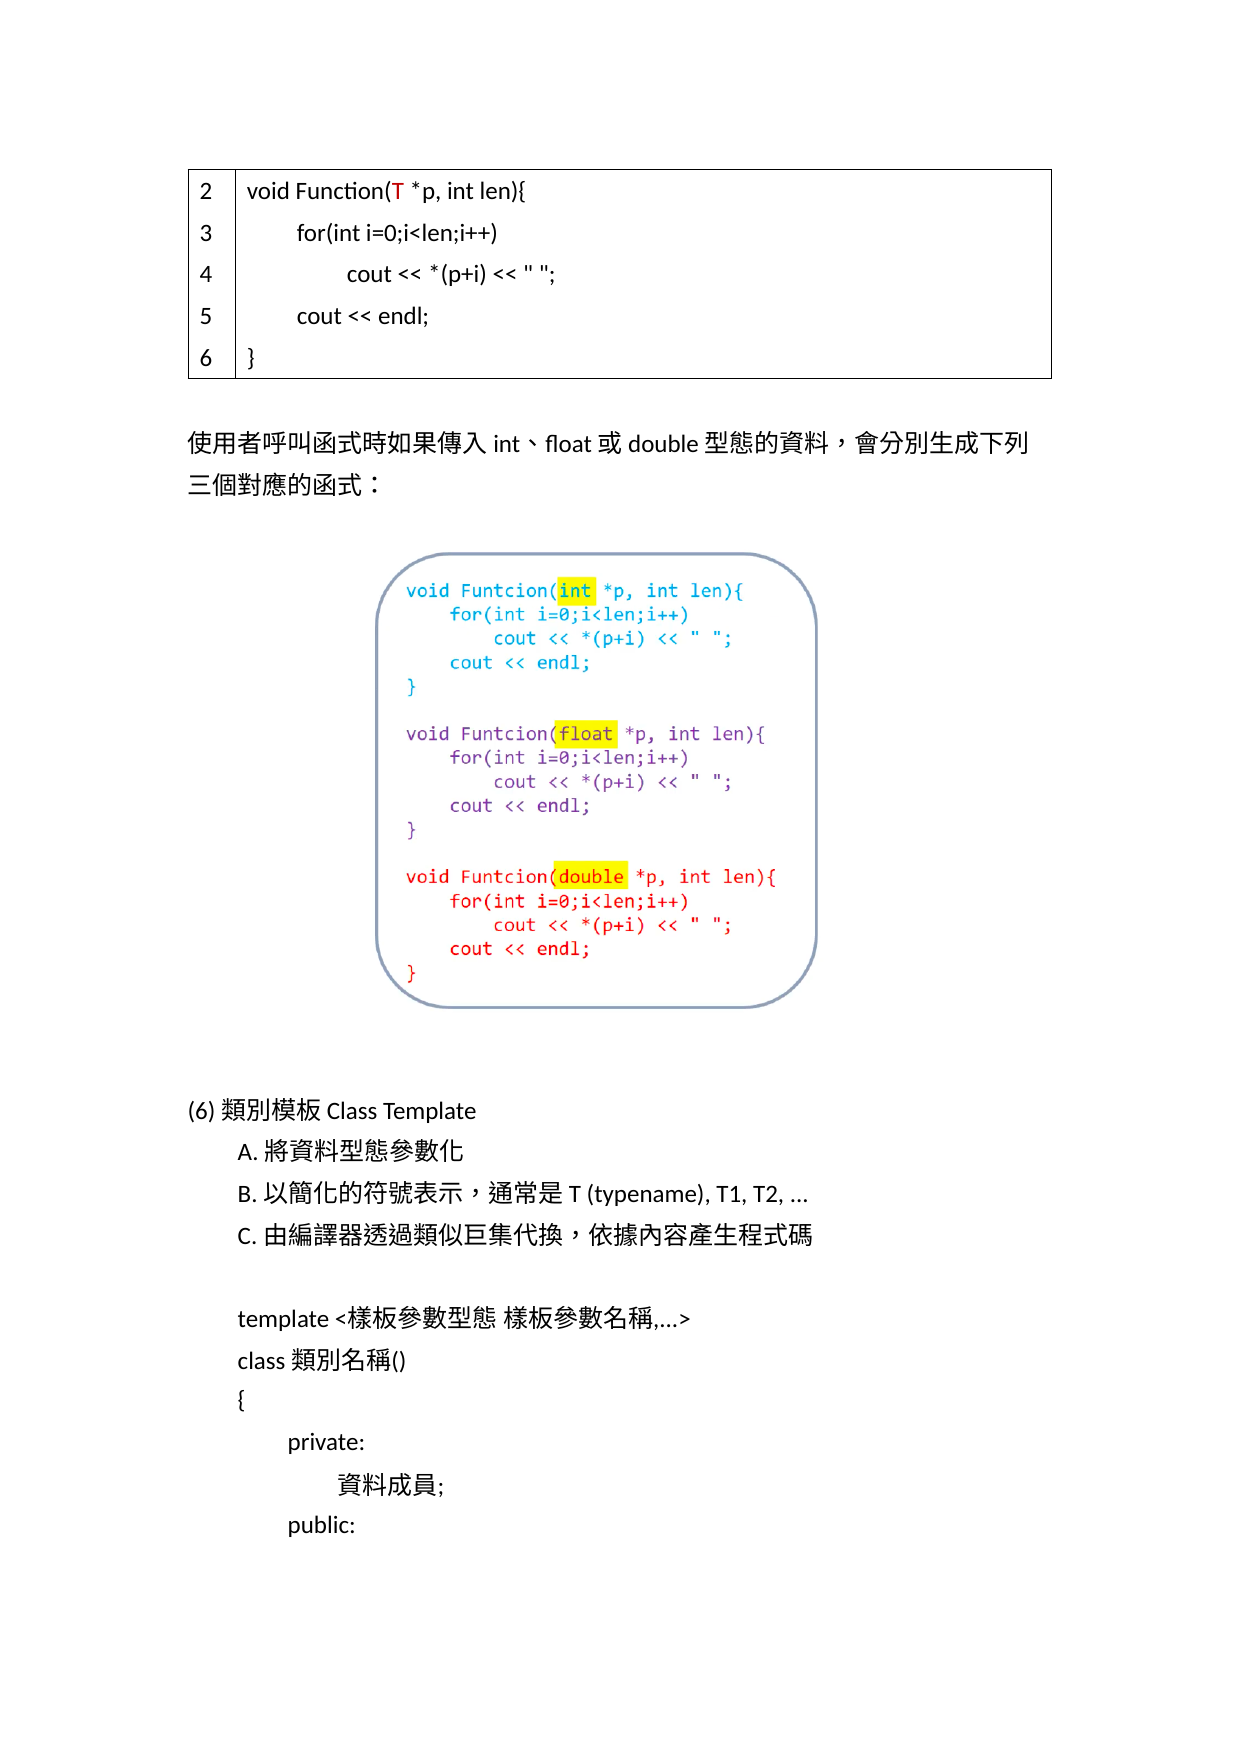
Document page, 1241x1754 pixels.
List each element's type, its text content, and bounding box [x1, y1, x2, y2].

text class 類別名稱() [187, 1337, 1053, 1379]
picture [364, 545, 832, 1020]
text { [187, 1379, 1053, 1421]
text A. 將資料型態參數化 [187, 1129, 1053, 1171]
text B. 以簡化的符號表示，通常是 T (typename), T1, T2, ... [187, 1171, 1053, 1212]
text template <樣板參數型態 樣板參數名稱,...> [187, 1296, 1053, 1337]
text 使用者呼叫函式時如果傳入 int、float 或 double 型態的資料，會分別生成下列三個對應的函式： [187, 421, 1053, 504]
text 資料成員; [187, 1462, 1053, 1504]
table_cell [236, 170, 1051, 378]
text public: [187, 1504, 1053, 1546]
table_cell 1 2 3 4 5 6 [189, 170, 235, 378]
text C. 由編譯器透過類似巨集代換，依據內容產生程式碼 [187, 1212, 1053, 1254]
text (6) 類別模板 Class Template [187, 1087, 1053, 1129]
text private: [187, 1421, 1053, 1462]
